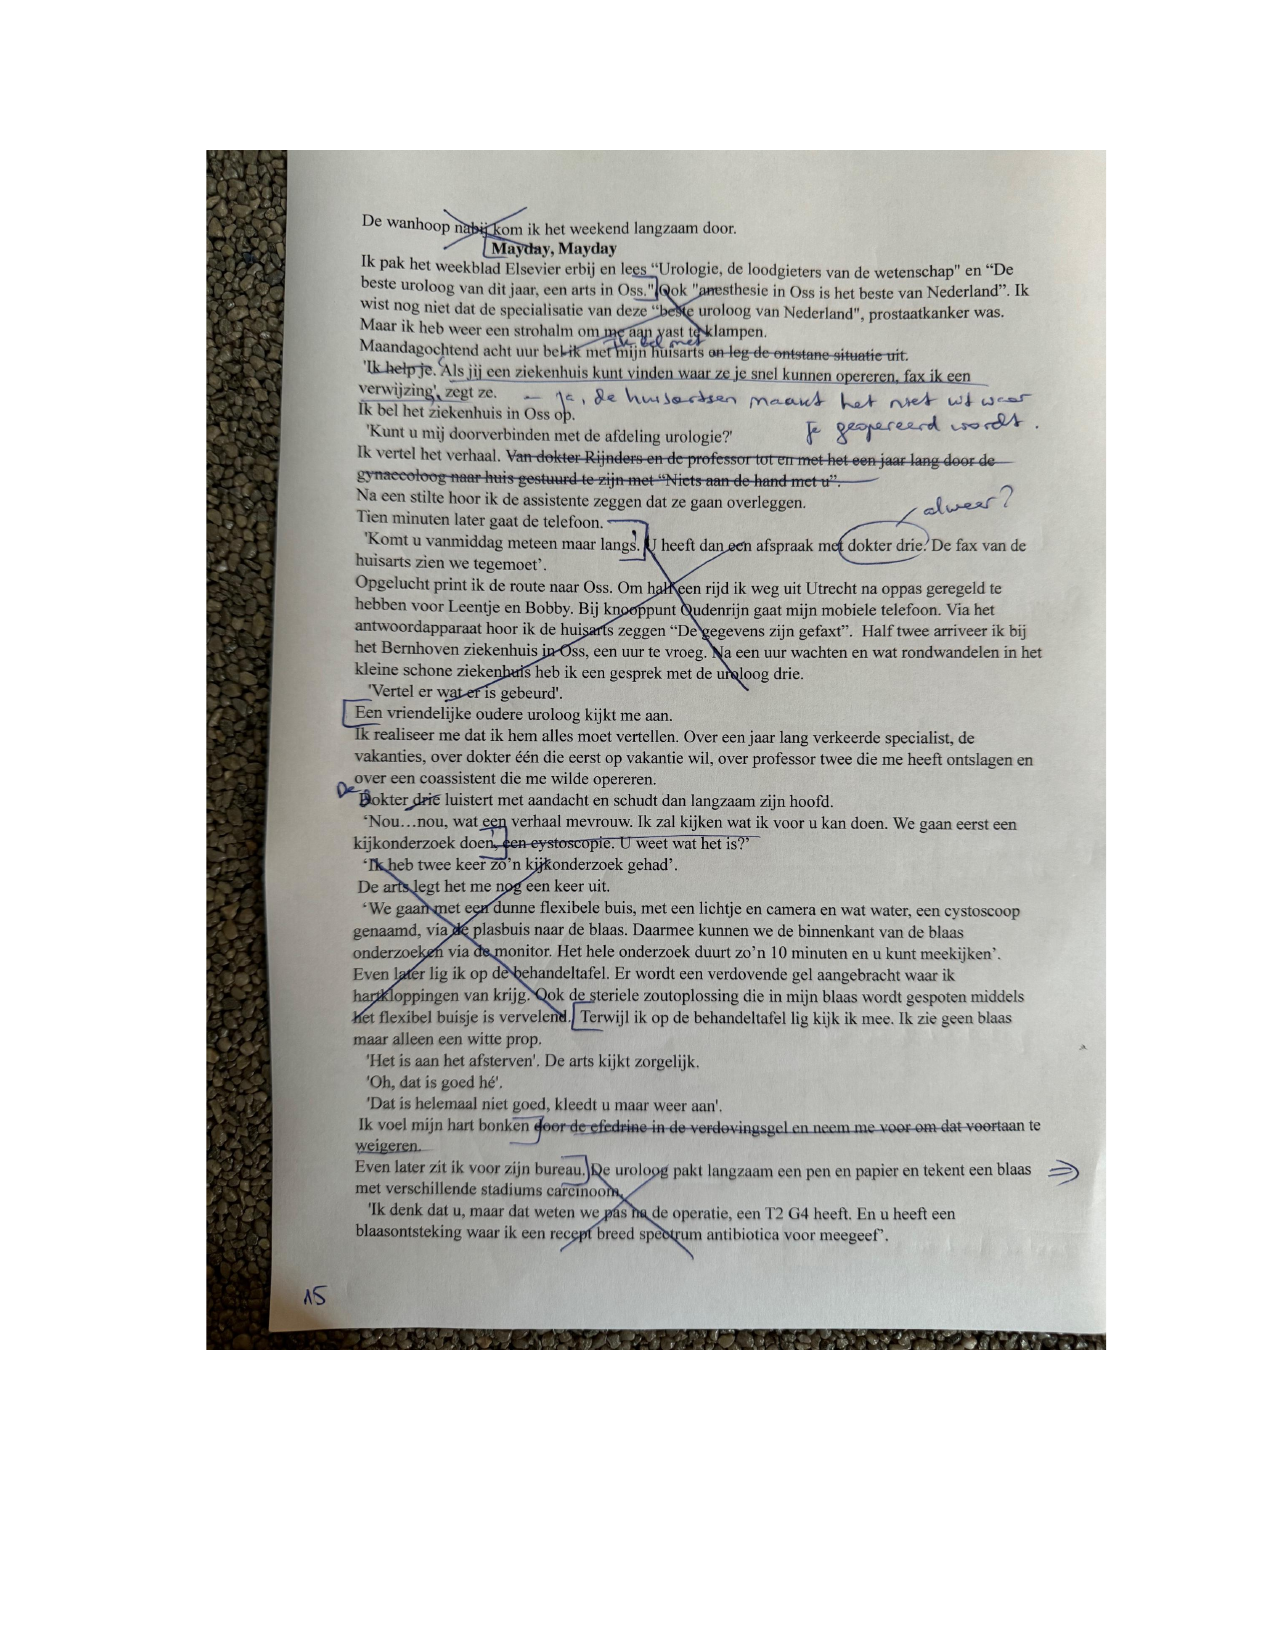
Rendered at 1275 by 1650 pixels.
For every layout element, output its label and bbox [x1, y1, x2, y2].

picture [206, 150, 1107, 1350]
